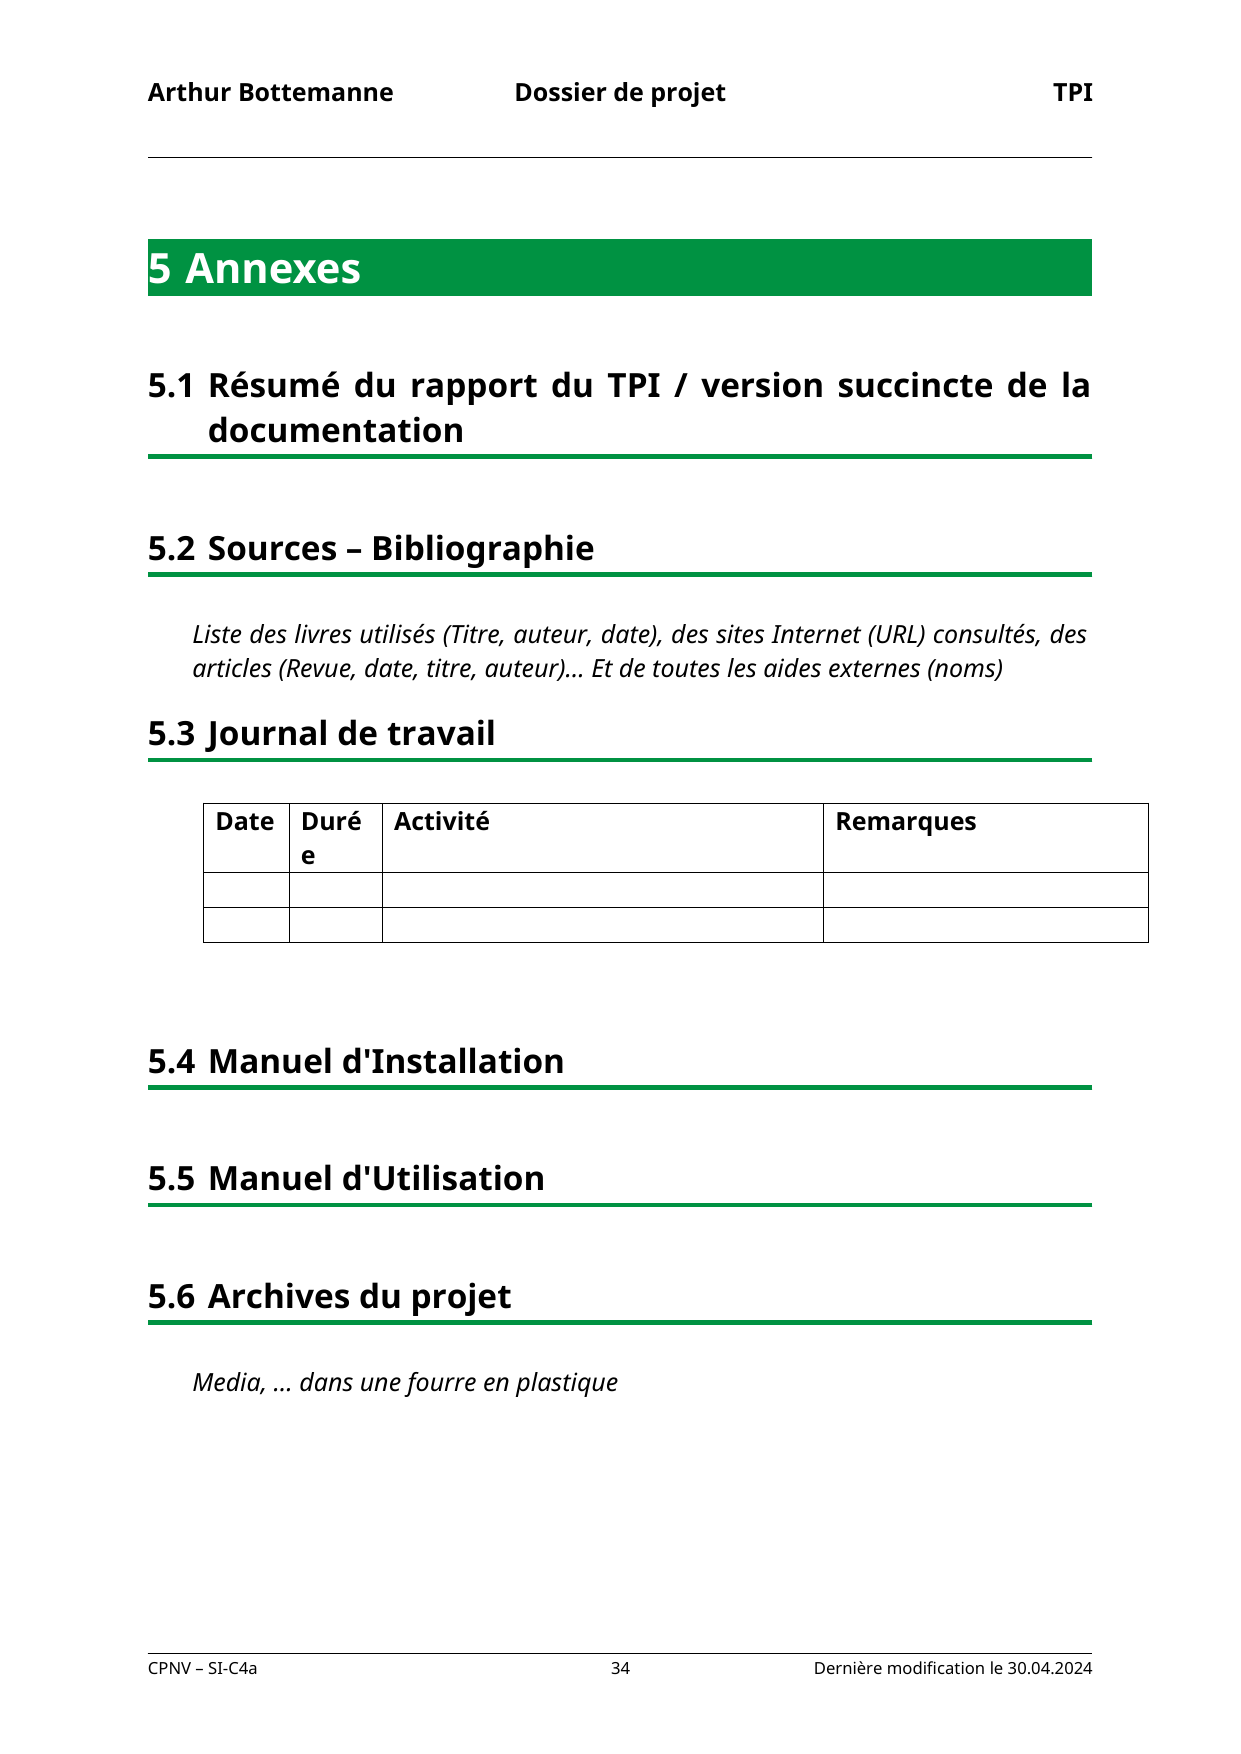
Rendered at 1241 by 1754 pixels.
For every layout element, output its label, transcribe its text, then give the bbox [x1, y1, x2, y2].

text Liste des livres utilisés (Titre, auteur, date), des sites Internet (URL) consultés, des articles (Revue, date, titre, auteur)… Et de toutes les aides externes (noms) [192, 617, 1092, 685]
table_header Date [204, 804, 289, 872]
table_header Remarques [824, 804, 1148, 872]
subtitle Manuel d'Installation [148, 1037, 1092, 1085]
text Media, … dans une fourre en plastique [192, 1365, 1092, 1399]
table_cell [204, 873, 289, 907]
table_cell [824, 873, 1148, 907]
table_header Durée [290, 804, 382, 872]
table_cell [383, 908, 823, 942]
subtitle Résumé du rapport du TPI / version succincte de la documentation [148, 361, 1092, 454]
table_cell [204, 908, 289, 942]
subtitle Sources – Bibliographie [148, 524, 1092, 572]
subtitle Journal de travail [148, 710, 1092, 758]
subtitle Annexes [148, 239, 1092, 296]
table_cell [290, 908, 382, 942]
table_cell [383, 873, 823, 907]
table_cell [824, 908, 1148, 942]
subtitle Manuel d'Utilisation [148, 1155, 1092, 1203]
table_header Activité [383, 804, 823, 872]
subtitle Archives du projet [148, 1272, 1092, 1320]
table_cell [290, 873, 382, 907]
